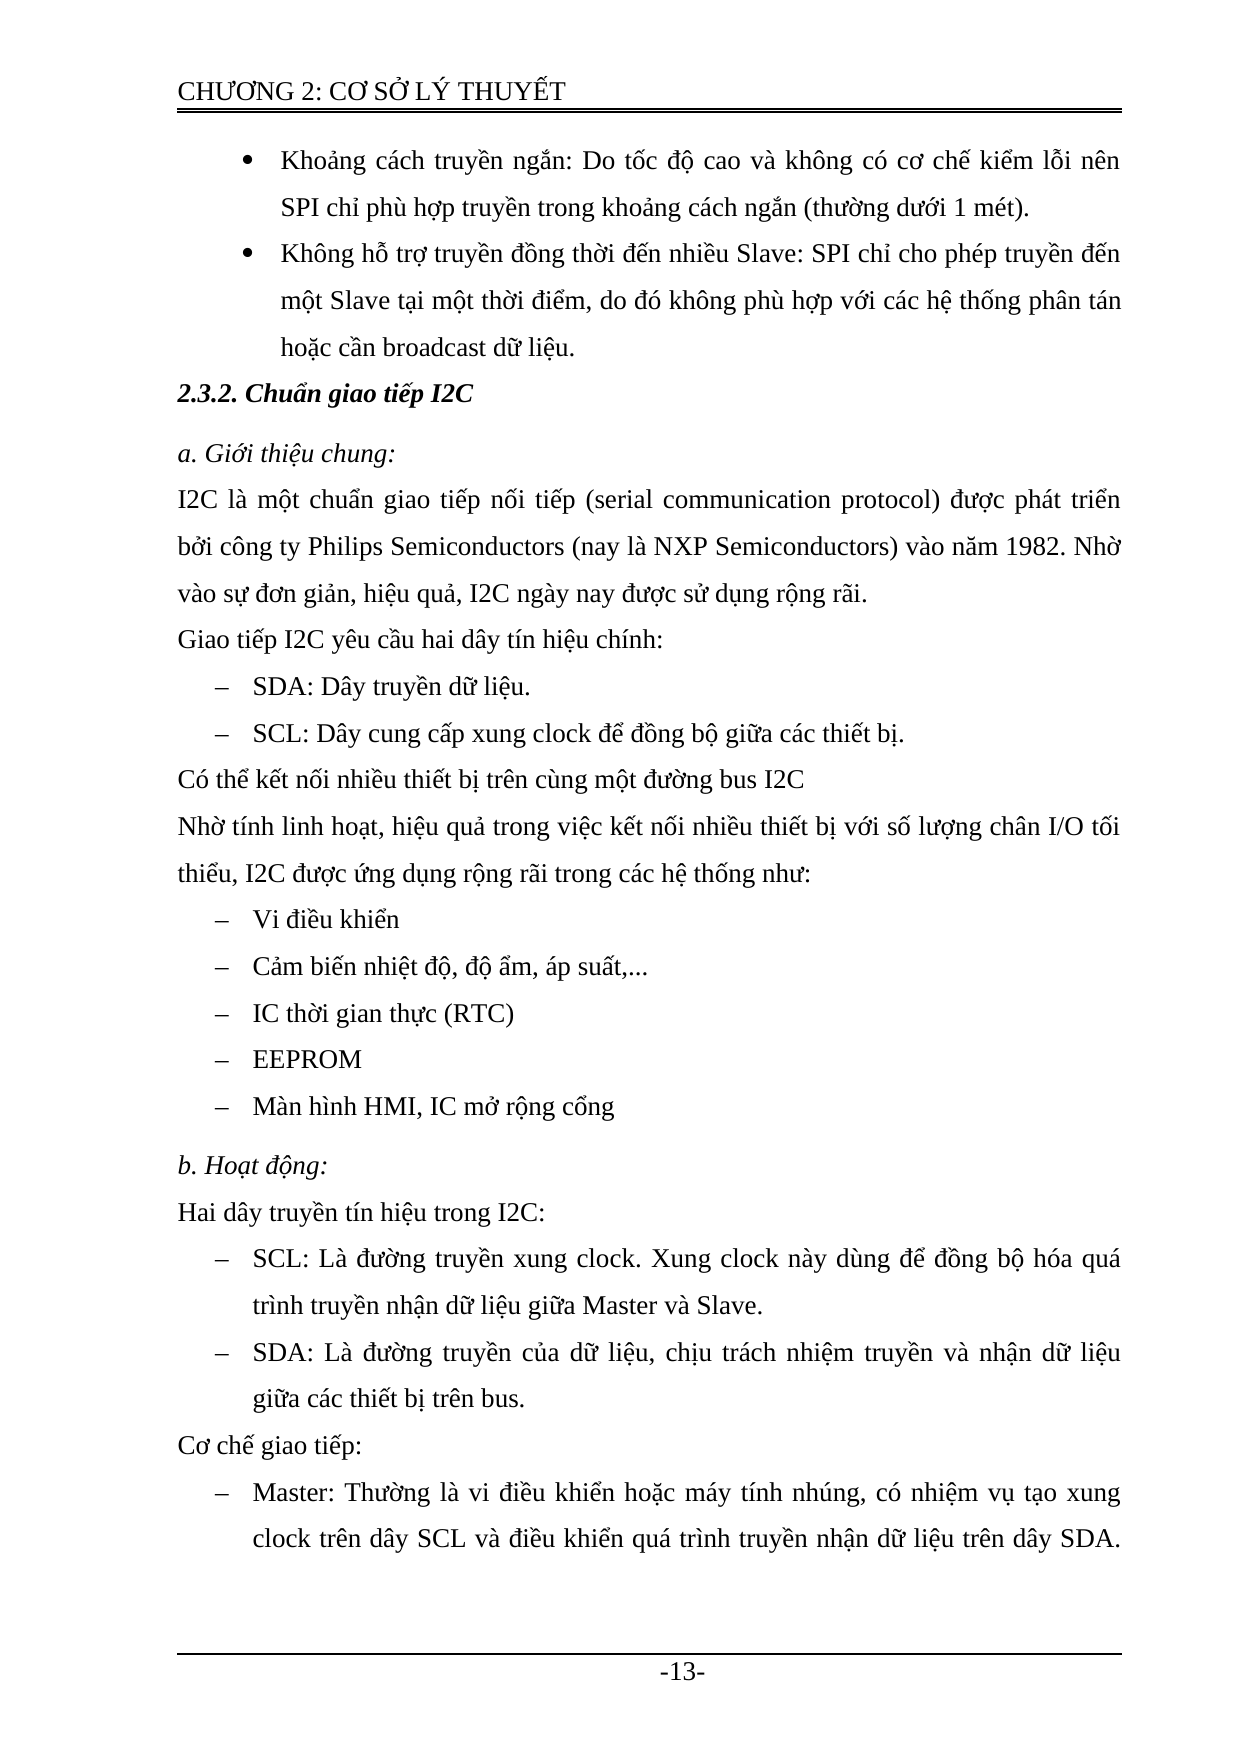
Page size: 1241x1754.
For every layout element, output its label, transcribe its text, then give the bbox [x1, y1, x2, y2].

list SDA: Là đường truyền của dữ liệu, chịu trách nhiệm truyền và nhận dữ liệu giữa các thiết bị trên bus. [215, 1336, 1122, 1414]
list SCL: Là đường truyền xung clock. Xung clock này dùng để đồng bộ hóa quá trình truyền nhận dữ liệu giữa Master và Slave. [215, 1243, 1122, 1320]
subtitle Giới thiệu chung: [177, 437, 1122, 468]
list Cảm biến nhiệt độ, độ ẩm, áp suất,... [215, 950, 1122, 981]
list EEPROM [215, 1043, 1122, 1074]
text Có thể kết nối nhiều thiết bị trên cùng một đường bus I2C [177, 763, 1122, 794]
subtitle Chuẩn giao tiếp I2C [177, 378, 1122, 409]
list Khoảng cách truyền ngắn: Do tốc độ cao và không có cơ chế kiểm lỗi nên SPI chỉ phù hợp truyền trong khoảng cách ngắn (thường dưới 1 mét). [243, 144, 1122, 222]
list SDA: Dây truyền dữ liệu. [215, 670, 1122, 701]
text Nhờ tính linh hoạt, hiệu quả trong việc kết nối nhiều thiết bị với số lượng chân I/O tối thiểu, I2C được ứng dụng rộng rãi trong các hệ thống như: [177, 810, 1122, 888]
text Giao tiếp I2C yêu cầu hai dây tín hiệu chính: [177, 623, 1122, 654]
list IC thời gian thực (RTC) [215, 997, 1122, 1028]
text Hai dây truyền tín hiệu trong I2C: [177, 1196, 1122, 1227]
list Không hỗ trợ truyền đồng thời đến nhiều Slave: SPI chỉ cho phép truyền đến một Slave tại một thời điểm, do đó không phù hợp với các hệ thống phân tán hoặc cần broadcast dữ liệu. [243, 237, 1122, 362]
list Màn hình HMI, IC mở rộng cổng [215, 1090, 1122, 1121]
text Cơ chế giao tiếp: [177, 1429, 1122, 1460]
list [215, 1476, 1122, 1554]
subtitle Hoạt động: [177, 1149, 1122, 1180]
text I2C là một chuẩn giao tiếp nối tiếp (serial communication protocol) được phát triển bởi công ty Philips Semiconductors (nay là NXP Semiconductors) vào năm 1982. Nhờ vào sự đơn giản, hiệu quả, I2C ngày nay được sử dụng rộng rãi. [177, 483, 1122, 608]
list SCL: Dây cung cấp xung clock để đồng bộ giữa các thiết bị. [215, 717, 1122, 748]
list Vi điều khiển [215, 903, 1122, 934]
